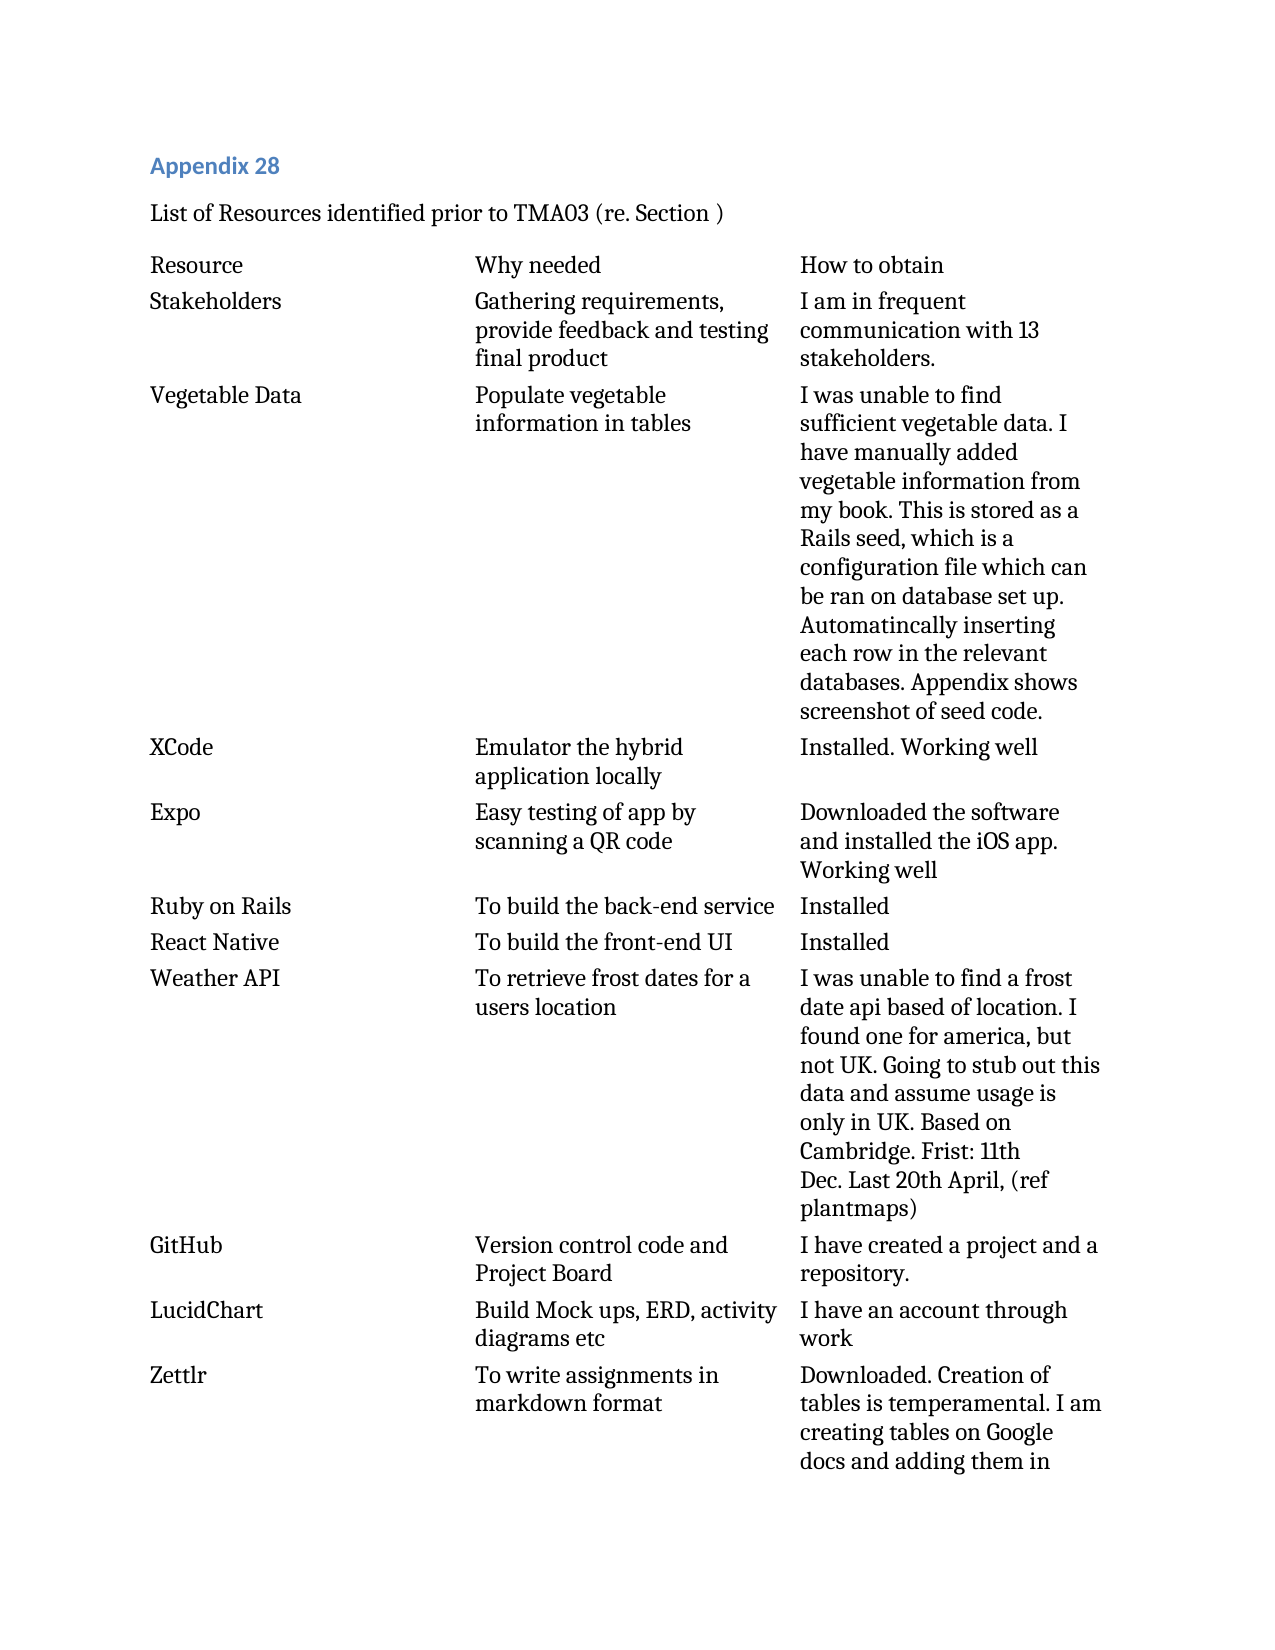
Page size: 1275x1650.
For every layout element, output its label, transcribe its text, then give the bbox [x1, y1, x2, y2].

table_header How to obtain [789, 247, 1114, 283]
subtitle Appendix 28 [150, 150, 1125, 181]
table_cell React Native [139, 924, 464, 961]
table_header Resource [139, 247, 464, 283]
table_cell I was unable to find sufficient vegetable data. I have manually added vegetable information from my book. This is stored as a Rails seed, which is a configuration file which can be ran on database set up. Automatincally inserting each row in the relevant databases. Appendix shows screenshot of seed code. [789, 377, 1114, 729]
table_cell Installed. Working well [789, 729, 1114, 794]
table_cell Version control code and Project Board [464, 1227, 789, 1292]
table_cell Vegetable Data [139, 377, 464, 729]
table_cell I was unable to find a frost date api based of location. I found one for america, but not UK. Going to stub out this data and assume usage is only in UK. Based on Cambridge. Frist: 11th Dec. Last 20th April, (ref plantmaps) [789, 961, 1114, 1227]
table_cell Weather API [139, 961, 464, 1227]
table_cell I have an account through work [789, 1292, 1114, 1357]
table_cell Populate vegetable information in tables [464, 377, 789, 729]
table_cell Ruby on Rails [139, 888, 464, 924]
table_header Why needed [464, 247, 789, 283]
table_cell Build Mock ups, ERD, activity diagrams etc [464, 1292, 789, 1357]
table_cell Installed [789, 888, 1114, 924]
table_cell Expo [139, 794, 464, 888]
table_cell XCode [139, 729, 464, 794]
table_cell LucidChart [139, 1292, 464, 1357]
table_cell Installed [789, 924, 1114, 961]
text List of Resources identified prior to TMA03 (re. Section ) [150, 199, 1125, 228]
table_cell To retrieve frost dates for a users location [464, 961, 789, 1227]
table_cell I am in frequent communication with 13 stakeholders. [789, 283, 1114, 377]
table_cell Gathering requirements, provide feedback and testing final product [464, 283, 789, 377]
table_cell Easy testing of app by scanning a QR code [464, 794, 789, 888]
table_cell Stakeholders [139, 283, 464, 377]
table_cell Zettlr [139, 1357, 464, 1476]
table_cell To build the back-end service [464, 888, 789, 924]
table_cell Emulator the hybrid application locally [464, 729, 789, 794]
table_cell GitHub [139, 1227, 464, 1292]
table_cell I have created a project and a repository. [789, 1227, 1114, 1292]
table_cell Downloaded the software and installed the iOS app. Working well [789, 794, 1114, 888]
table_cell To build the front-end UI [464, 924, 789, 961]
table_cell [789, 1357, 1114, 1476]
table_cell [464, 1357, 789, 1476]
